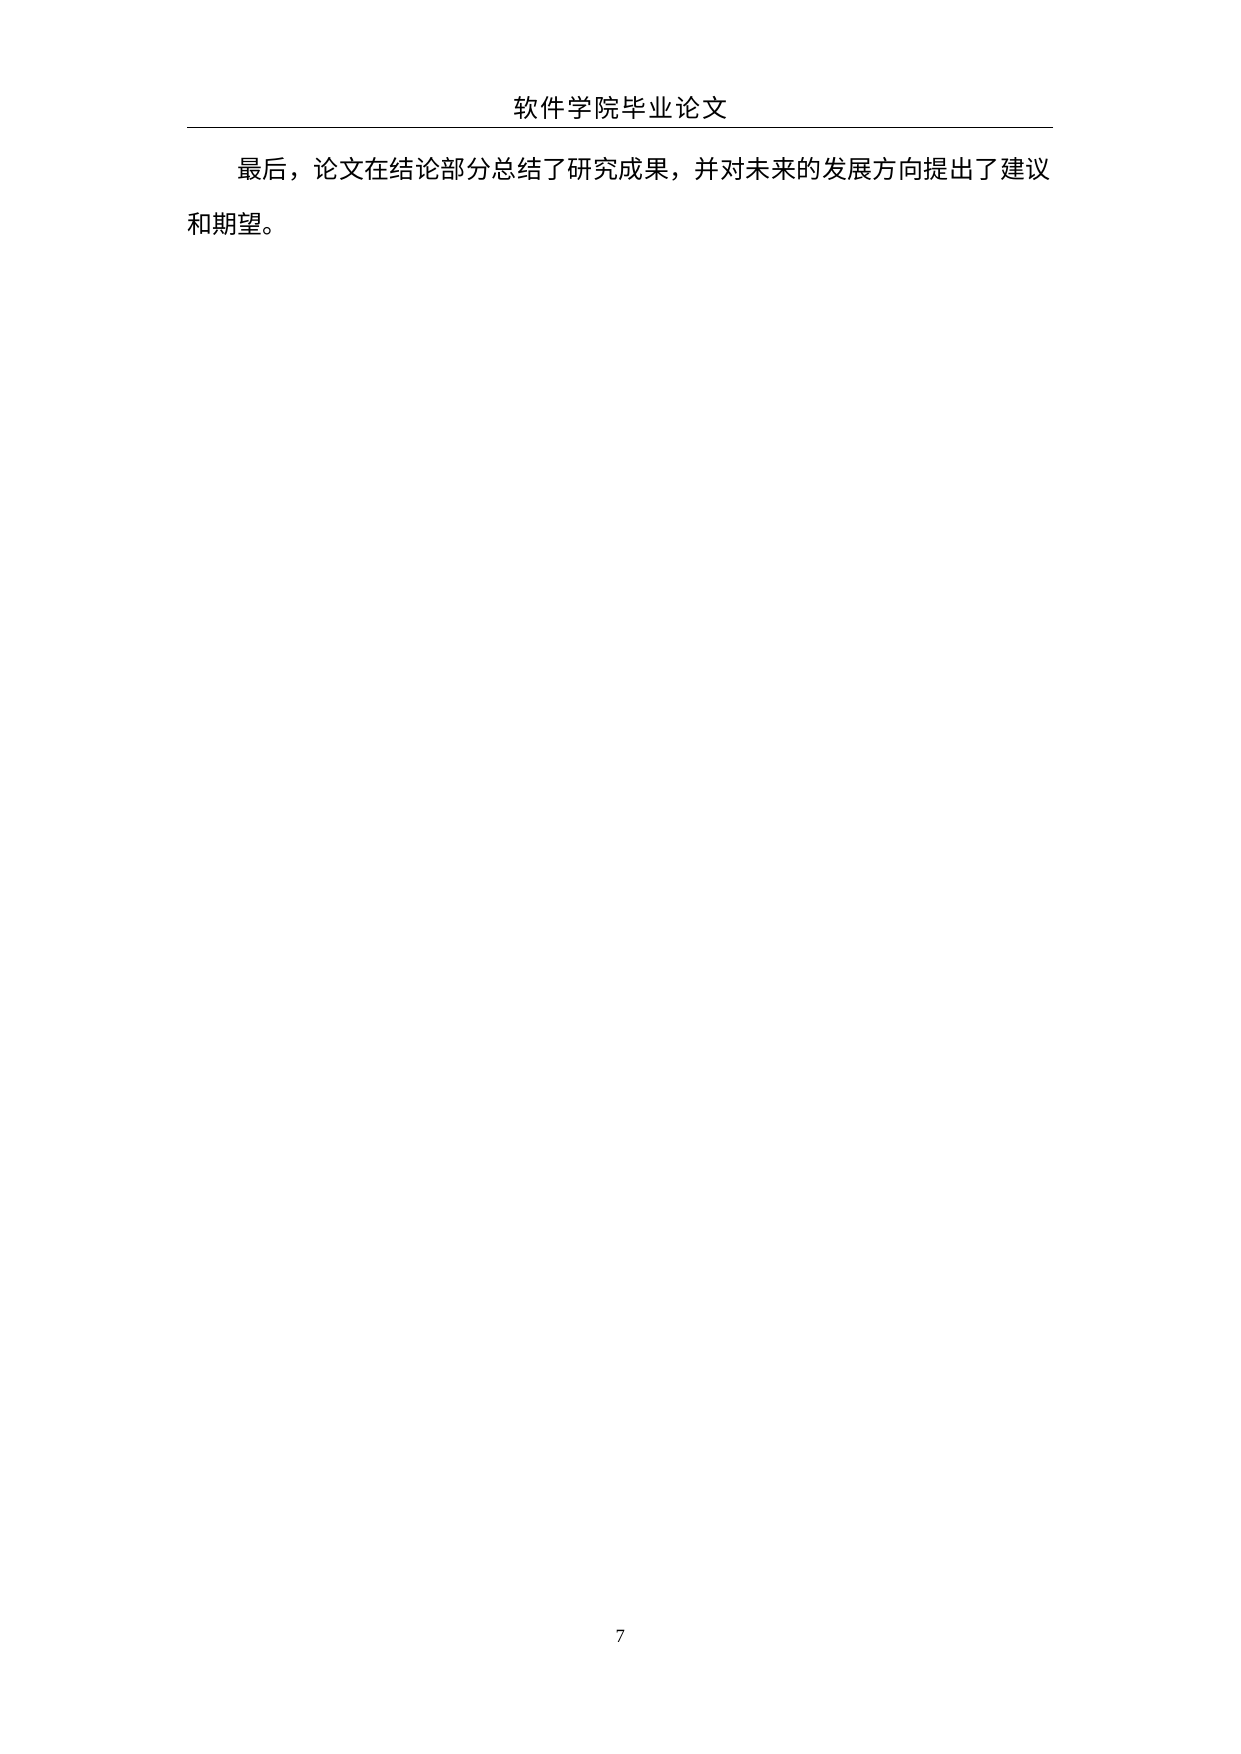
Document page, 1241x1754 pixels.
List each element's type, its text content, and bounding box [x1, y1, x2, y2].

text 最后，论文在结论部分总结了研究成果，并对未来的发展方向提出了建议和期望。 [187, 150, 1053, 241]
